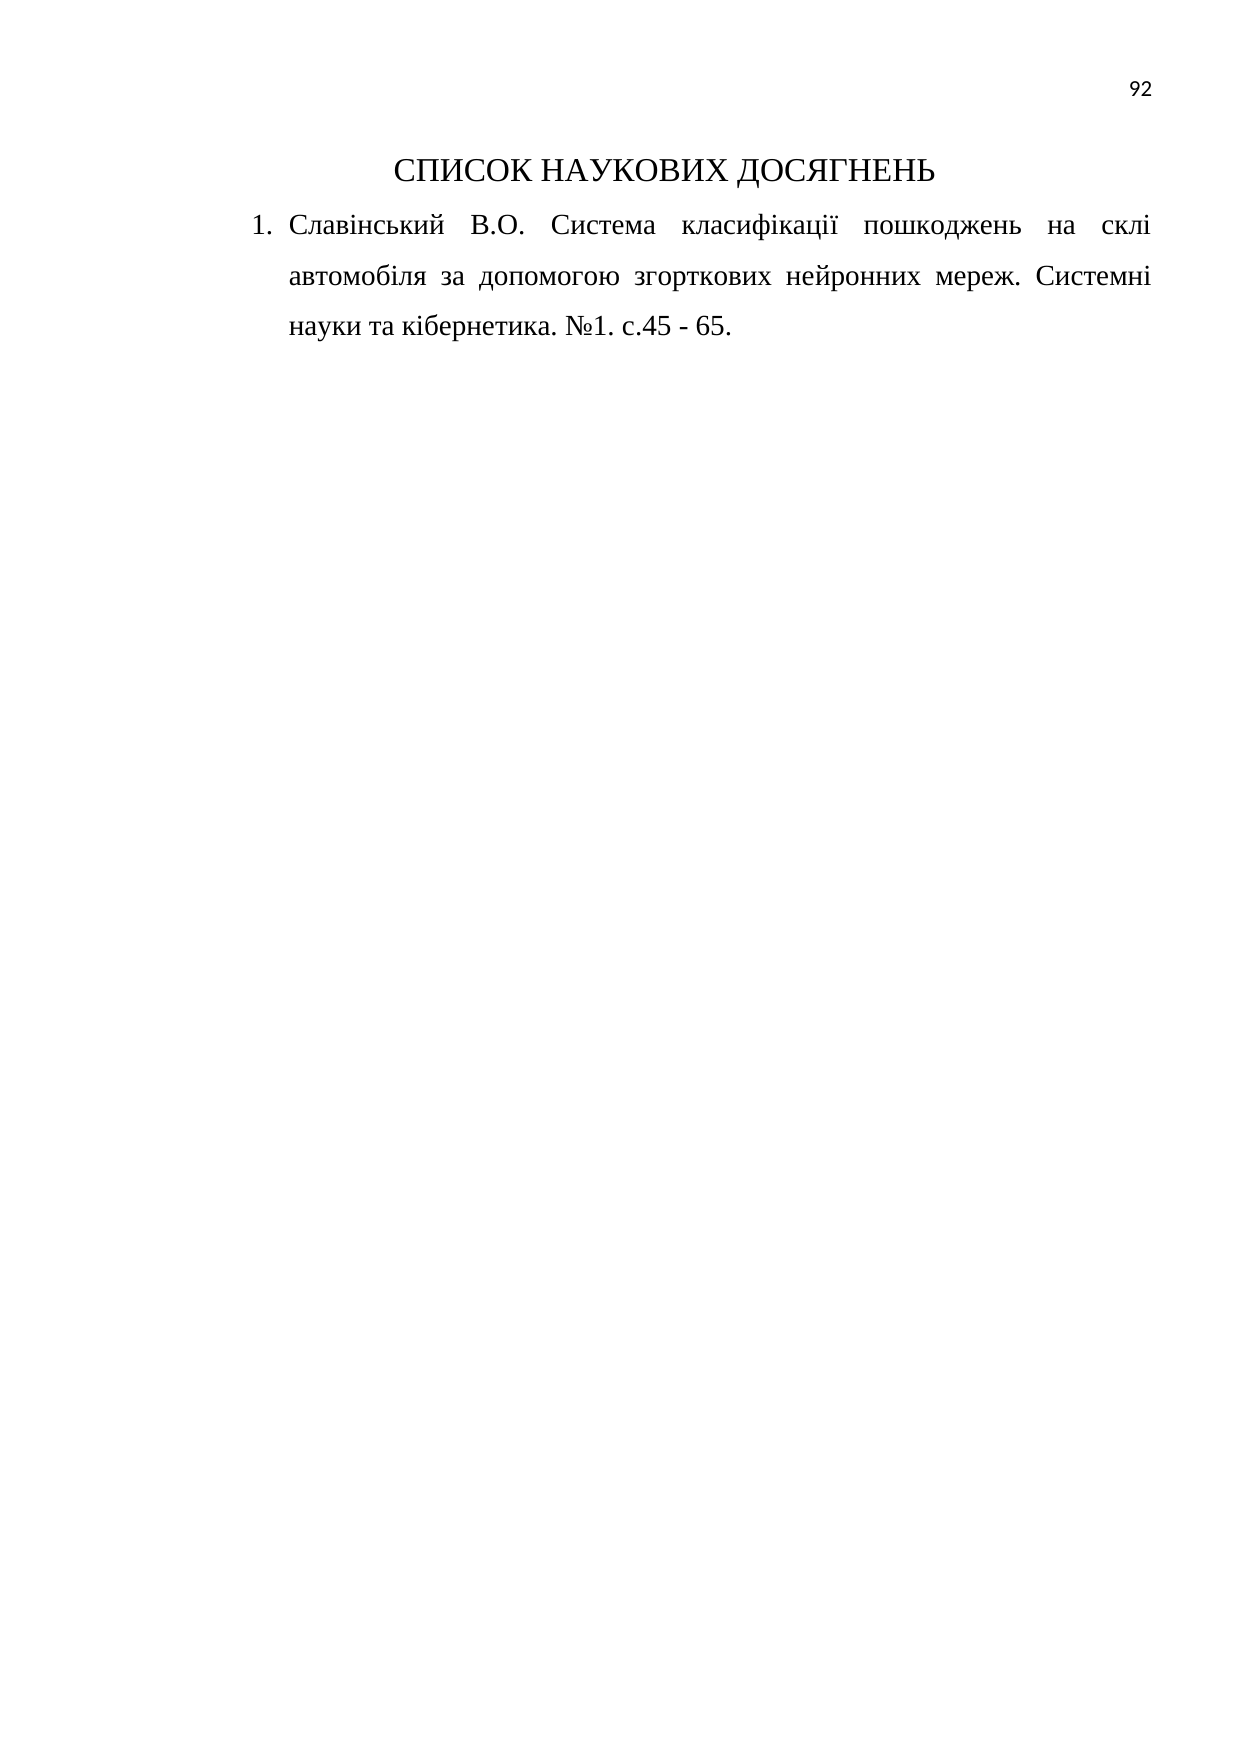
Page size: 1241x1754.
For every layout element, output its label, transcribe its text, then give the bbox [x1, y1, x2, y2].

list Славінський В.О. Система класифікації пошкоджень на склі автомобіля за допомогою згорткових нейронних мереж. Системні науки та кібернетика. №1. с.45 - 65. [251, 207, 1152, 342]
text СПИСОК НАУКОВИХ ДОСЯГНЕНЬ [177, 150, 1152, 188]
